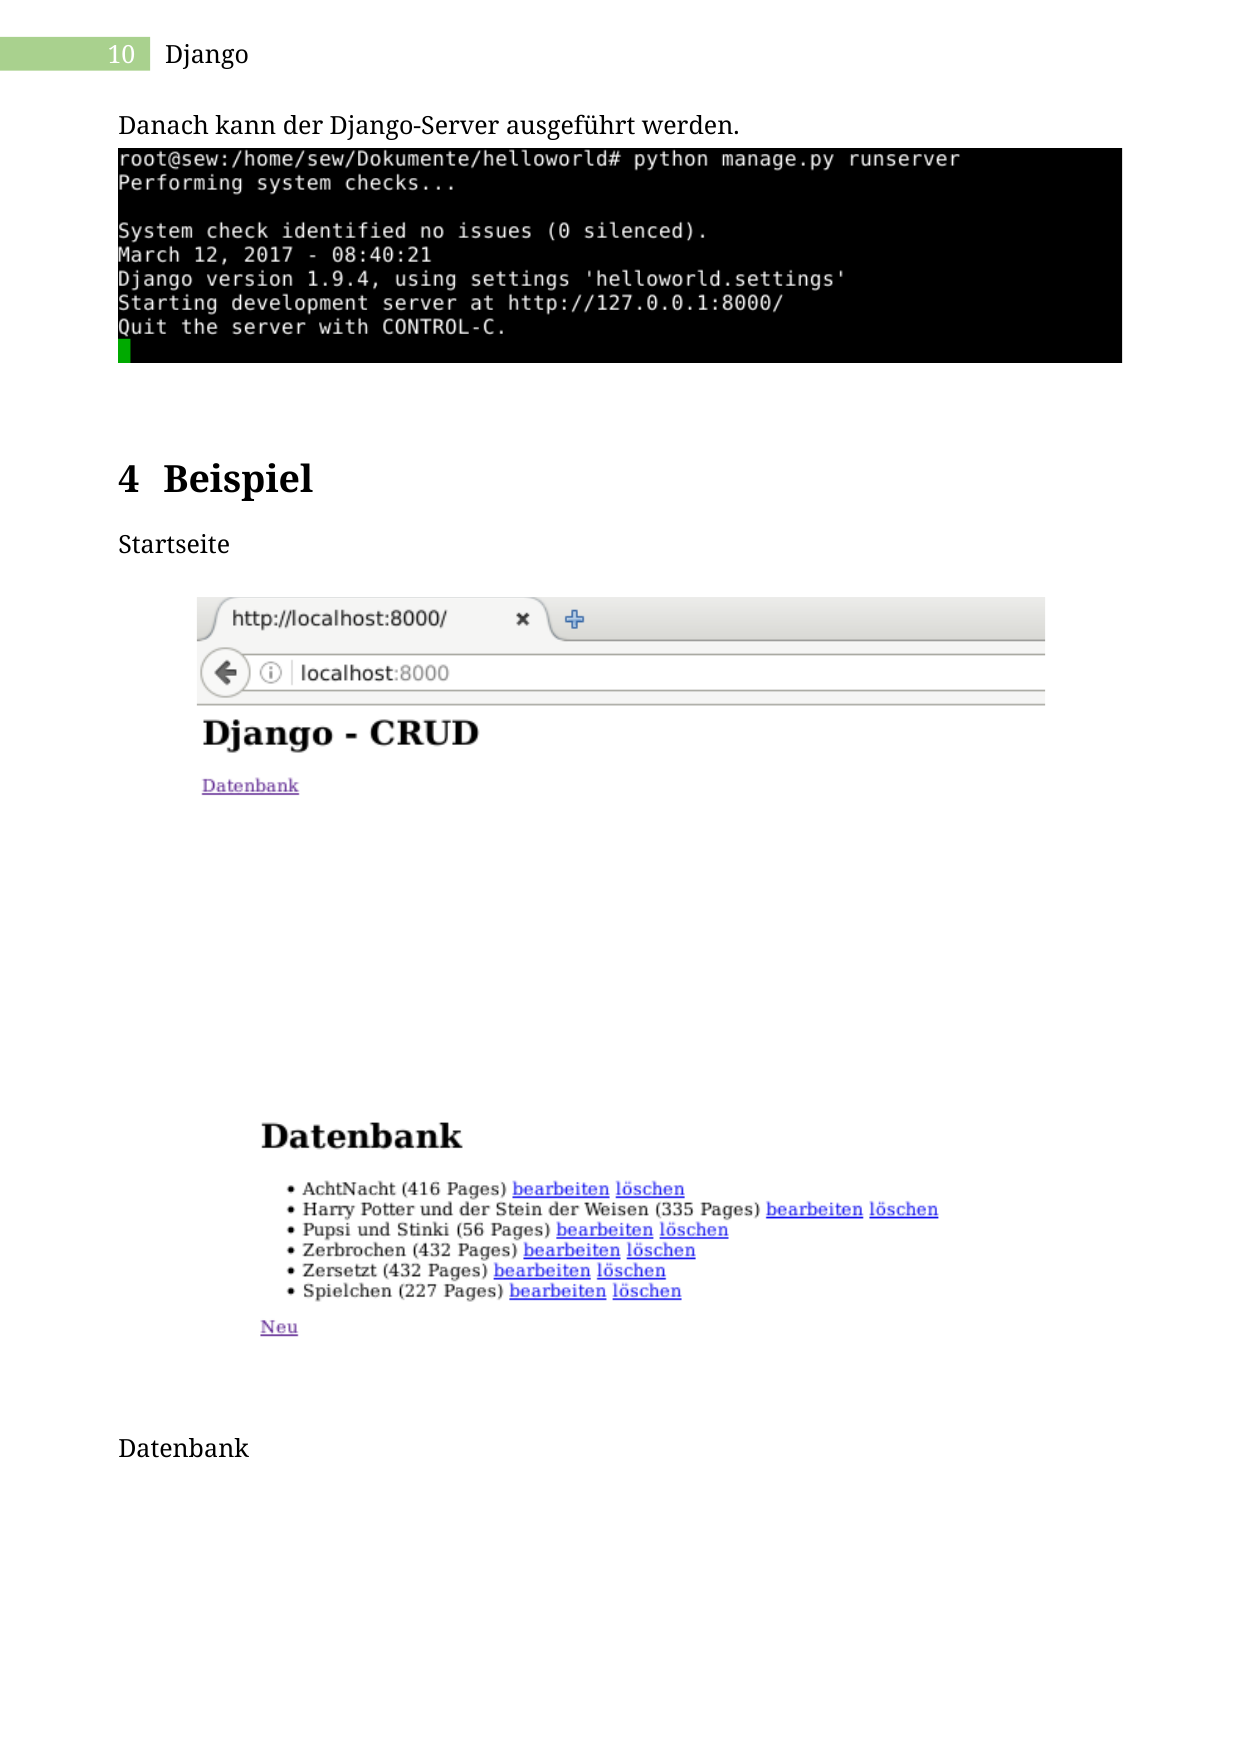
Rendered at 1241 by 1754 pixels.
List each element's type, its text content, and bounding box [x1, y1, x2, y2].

picture [256, 1112, 984, 1399]
text Danach kann der Django-Server ausgeführt werden. [118, 108, 1122, 148]
picture [118, 148, 1123, 363]
text Startseite [118, 526, 1122, 560]
subtitle Beispiel [118, 452, 1122, 503]
picture [196, 597, 1046, 1049]
